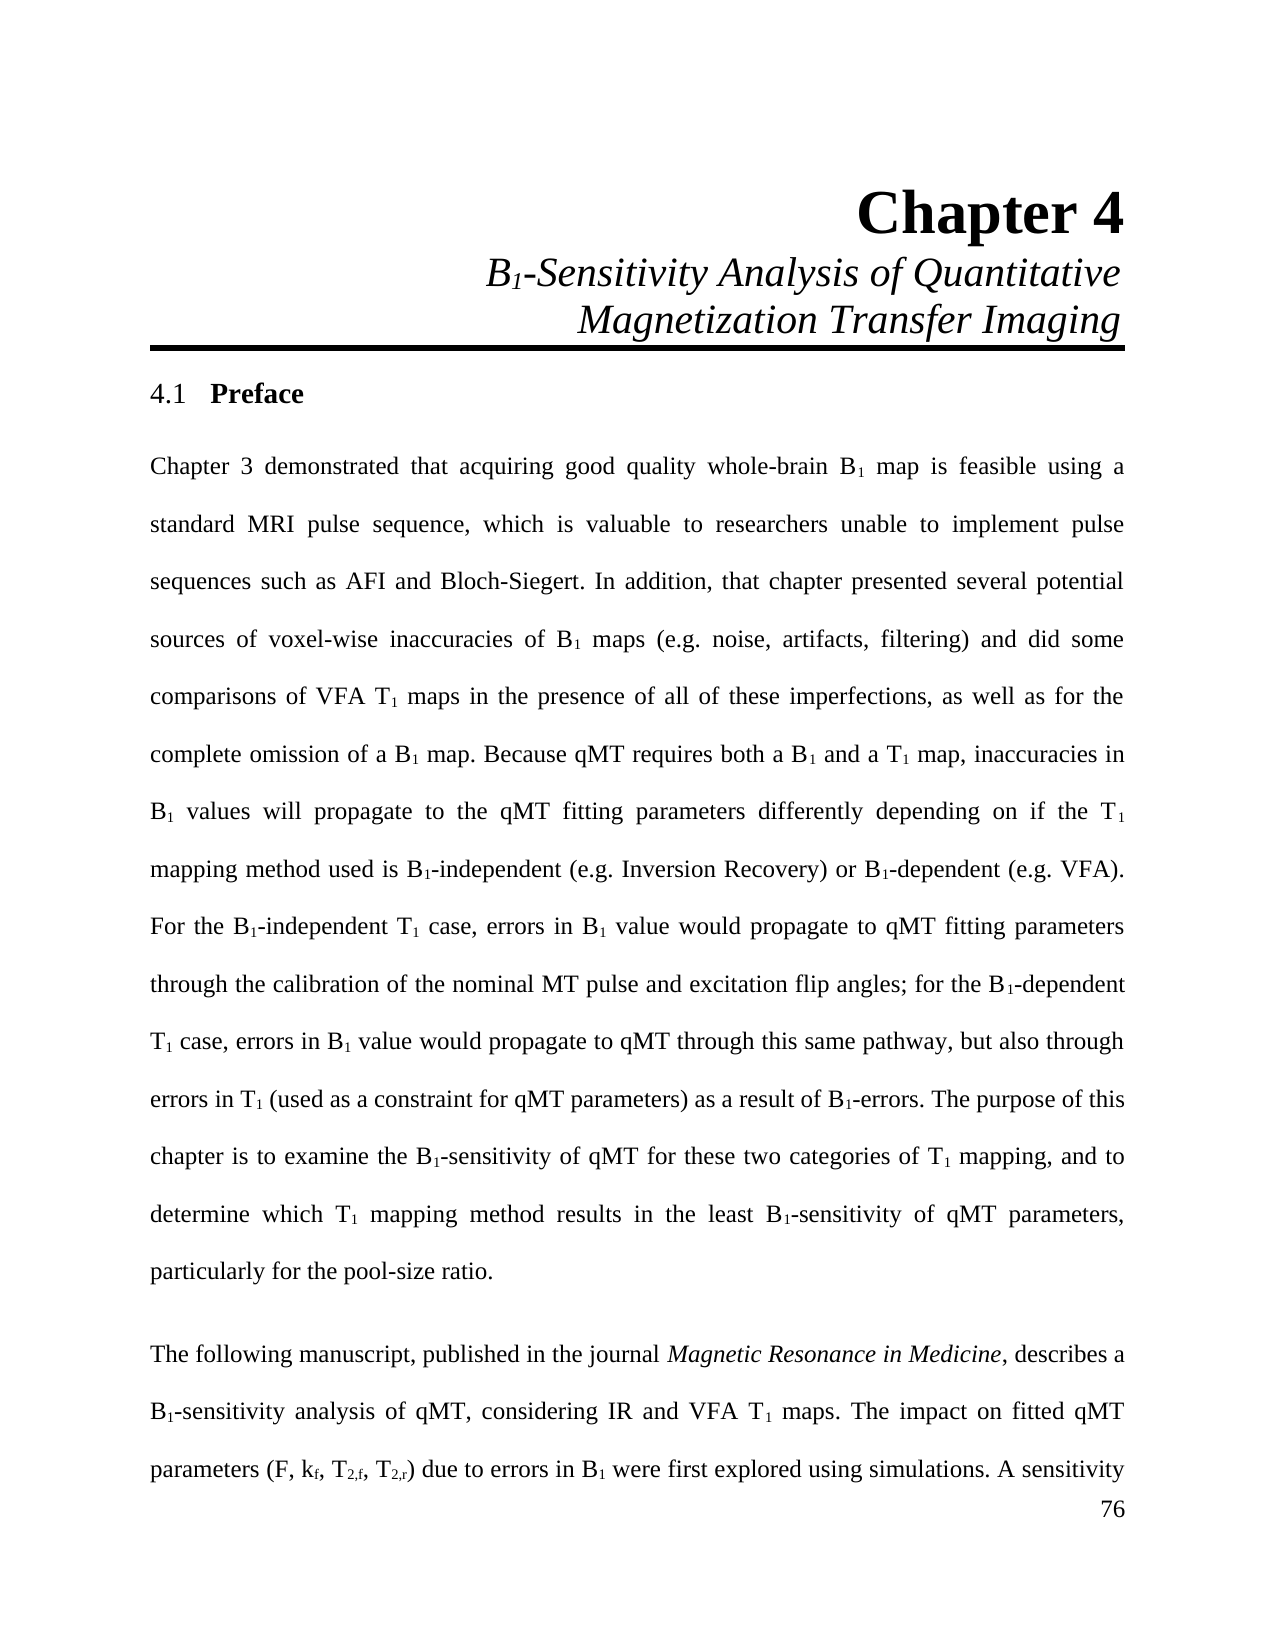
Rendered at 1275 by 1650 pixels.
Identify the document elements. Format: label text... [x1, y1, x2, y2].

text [150, 1339, 1125, 1483]
text Chapter 3 demonstrated that acquiring good quality whole-brain B1 map is feasible using a standard MRI pulse sequence, which is valuable to researchers unable to implement pulse sequences such as AFI and Bloch-Siegert. In addition, that chapter presented several potential sources of voxel-wise inaccuracies of B1 maps (e.g. noise, artifacts, filtering) and did some comparisons of VFA T1 maps in the presence of all of these imperfections, as well as for the complete omission of a B1 map. Because qMT requires both a B1 and a T1 map, inaccuracies in B1 values will propagate to the qMT fitting parameters differently depending on if the T1 mapping method used is B1-independent (e.g. Inversion Recovery) or B1-dependent (e.g. VFA). For the B1-independent T1 case, errors in B1 value would propagate to qMT fitting parameters through the calibration of the nominal MT pulse and excitation flip angles; for the B1-dependent T1 case, errors in B1 value would propagate to qMT through this same pathway, but also through errors in T1 (used as a constraint for qMT parameters) as a result of B1-errors. The purpose of this chapter is to examine the B1-sensitivity of qMT for these two categories of T1 mapping, and to determine which T1 mapping method results in the least B1-sensitivity of qMT parameters, particularly for the pool-size ratio. [150, 451, 1125, 1285]
subtitle Preface [150, 376, 1125, 410]
subtitle B1-Sensitivity Analysis of Quantitative Magnetization Transfer Imaging [150, 175, 1125, 345]
